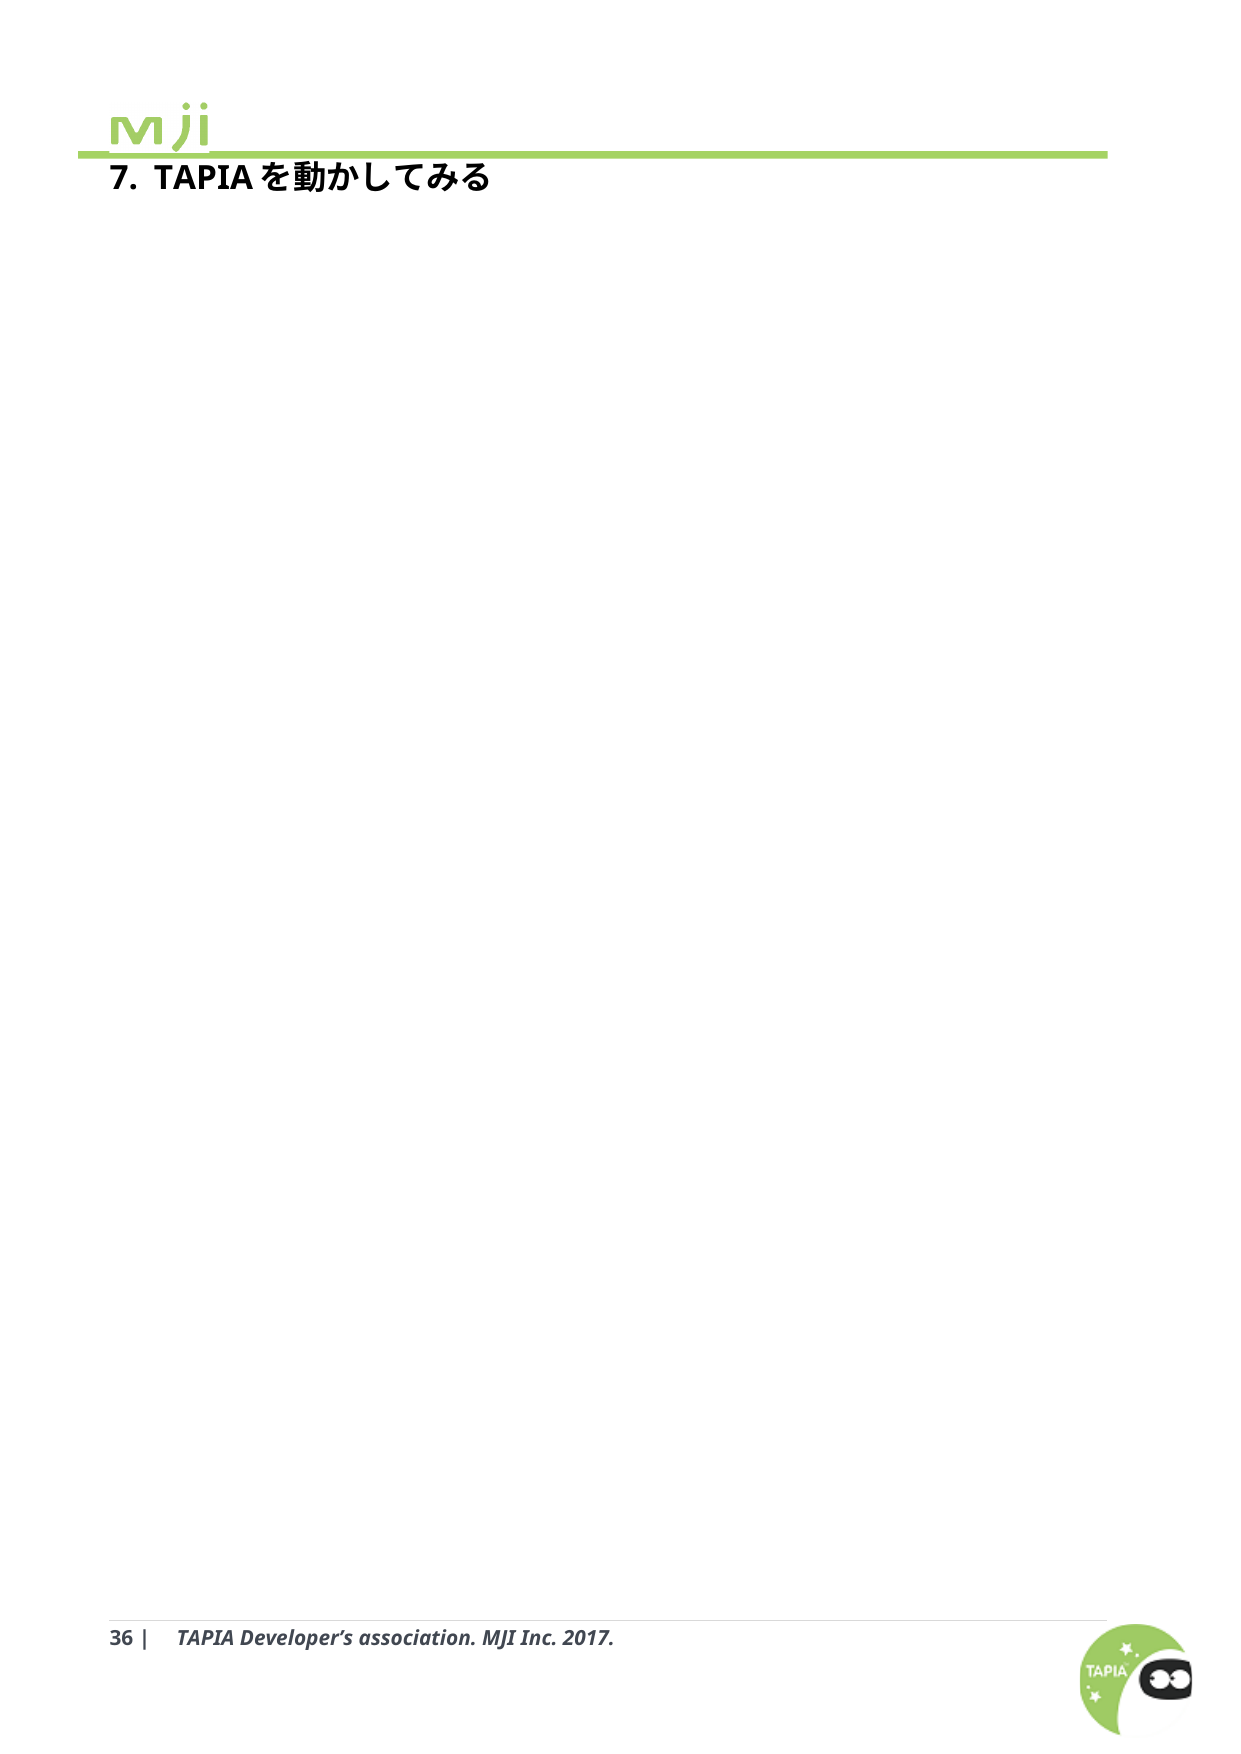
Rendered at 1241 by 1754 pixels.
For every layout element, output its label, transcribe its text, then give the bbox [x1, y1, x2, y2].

picture [109, 102, 210, 153]
list TAPIAを動かしてみる [109, 153, 1107, 199]
picture [1079, 1624, 1193, 1738]
